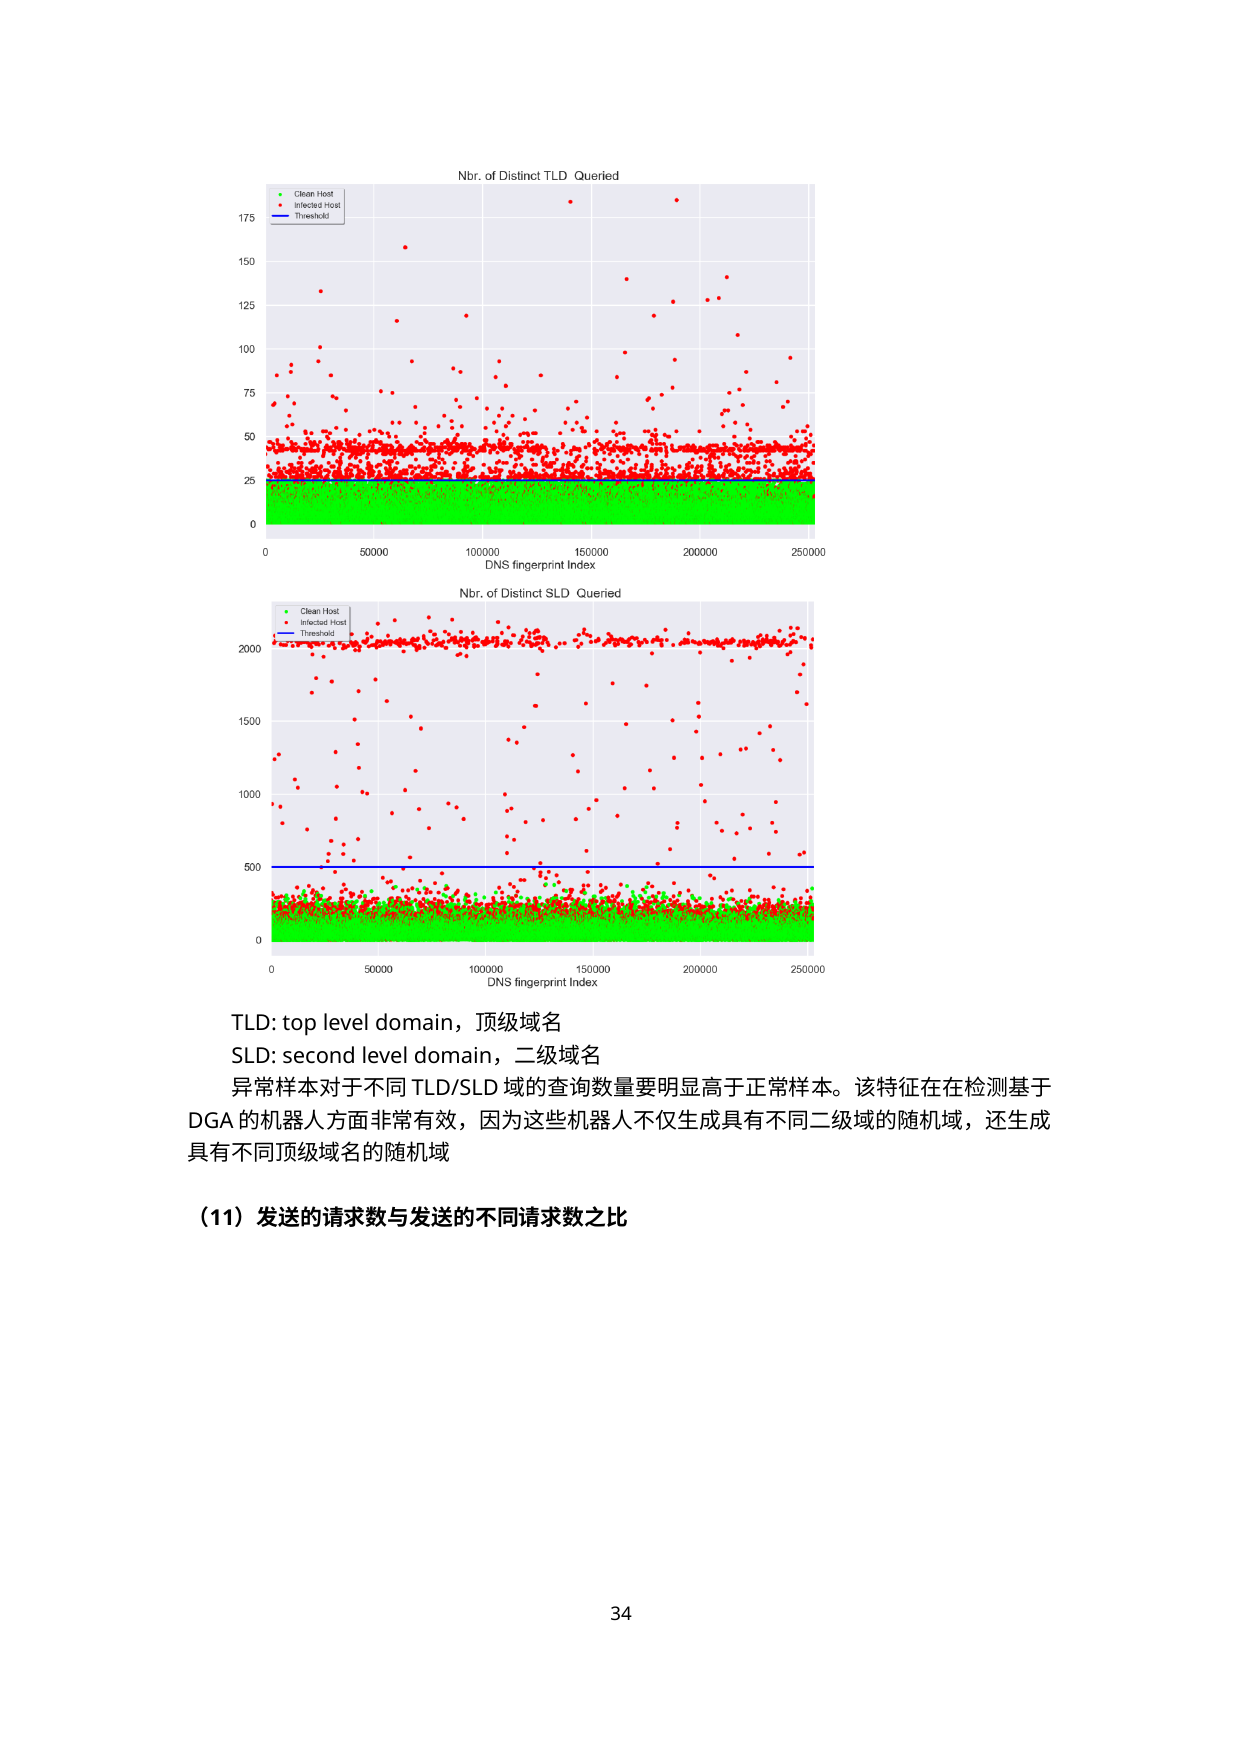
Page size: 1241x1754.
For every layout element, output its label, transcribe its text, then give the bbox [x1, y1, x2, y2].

picture [231, 164, 834, 578]
text SLD: second level domain，二级域名 [187, 1037, 1053, 1070]
picture [231, 582, 831, 994]
text TLD: top level domain，顶级域名 [187, 1005, 1053, 1037]
text 异常样本对于不同TLD/SLD域的查询数量要明显高于正常样本。该特征在在检测基于DGA的机器人方面非常有效，因为这些机器人不仅生成具有不同二级域的随机域，还生成具有不同顶级域名的随机域 [187, 1070, 1053, 1167]
text （11）发送的请求数与发送的不同请求数之比 [187, 1200, 1053, 1232]
